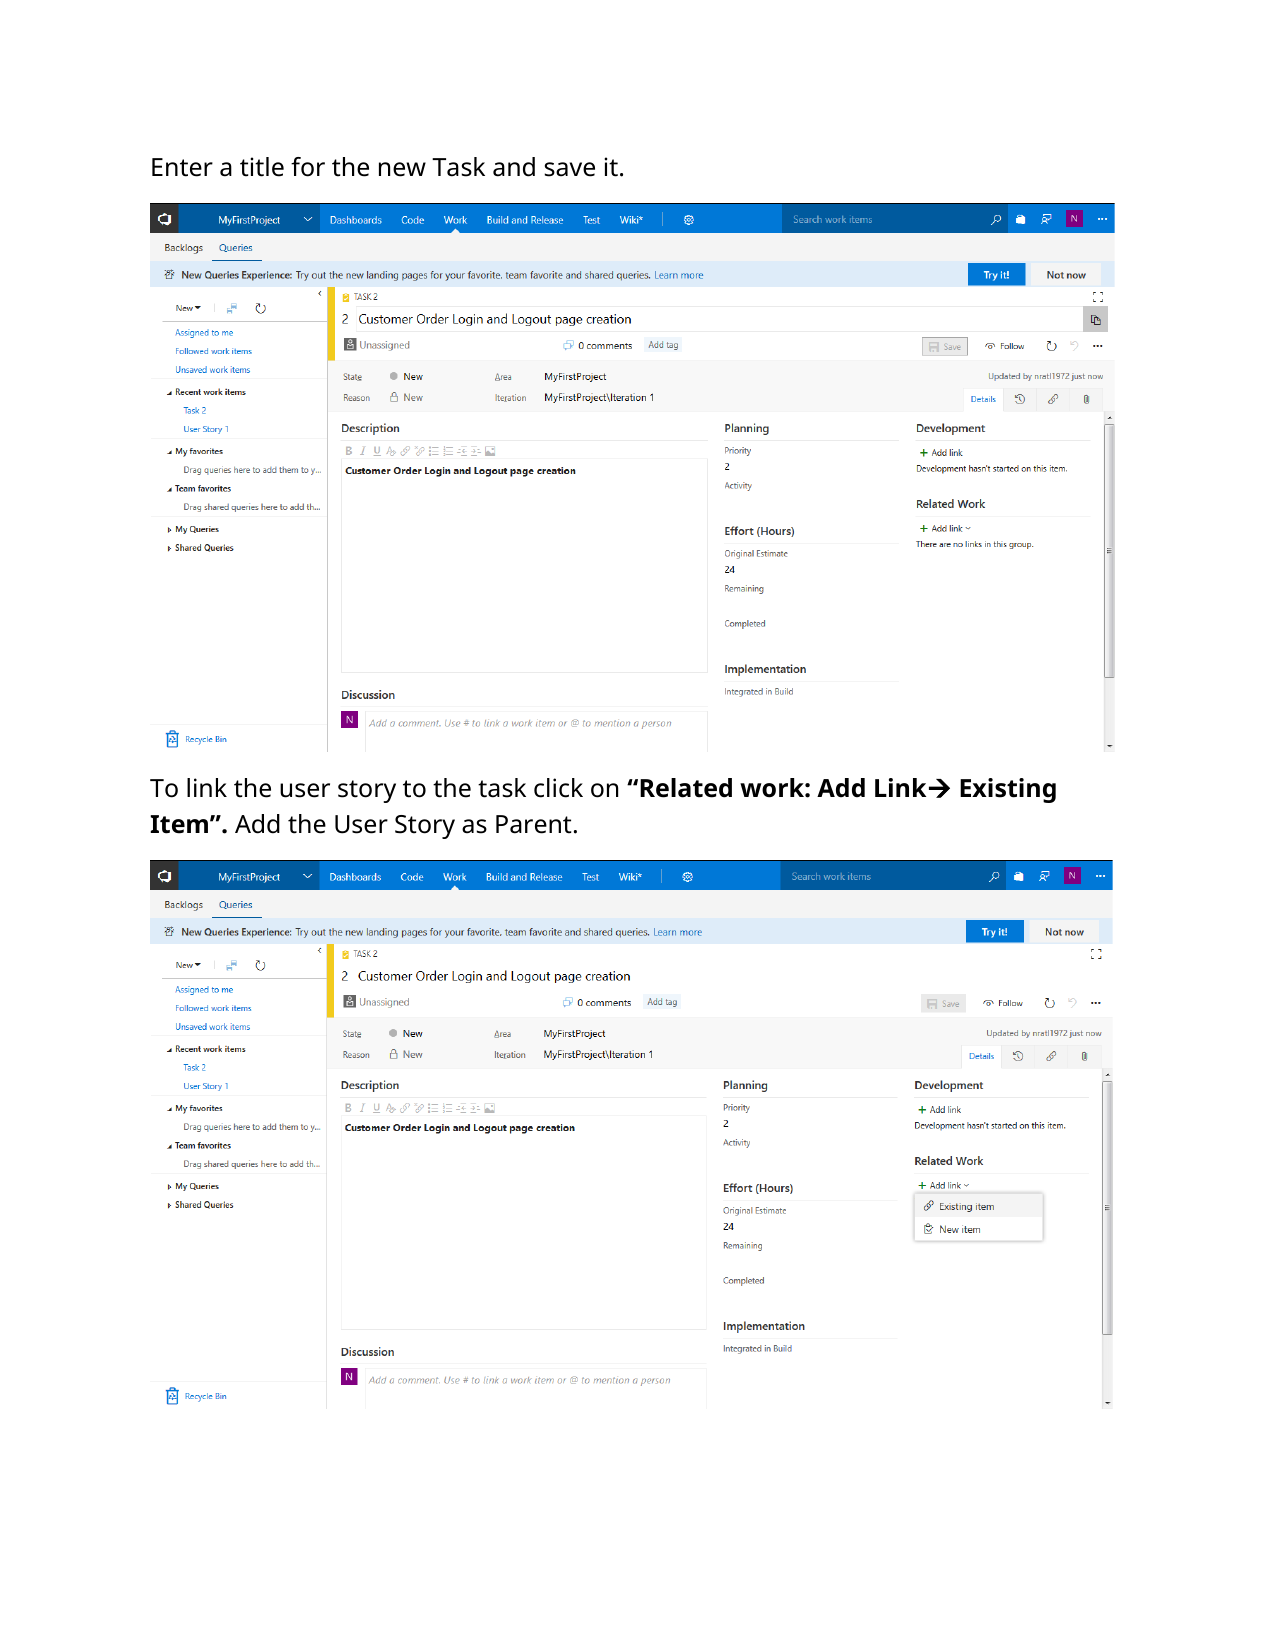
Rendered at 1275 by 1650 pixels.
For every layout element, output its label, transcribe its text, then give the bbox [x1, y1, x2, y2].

picture [150, 860, 1113, 1409]
text To link the user story to the task click on “Related work: Add Link Existing Item”. Add the User Story as Parent. [150, 770, 1125, 841]
picture [150, 203, 1115, 752]
text Enter a title for the new Task and save it. [150, 150, 1125, 184]
